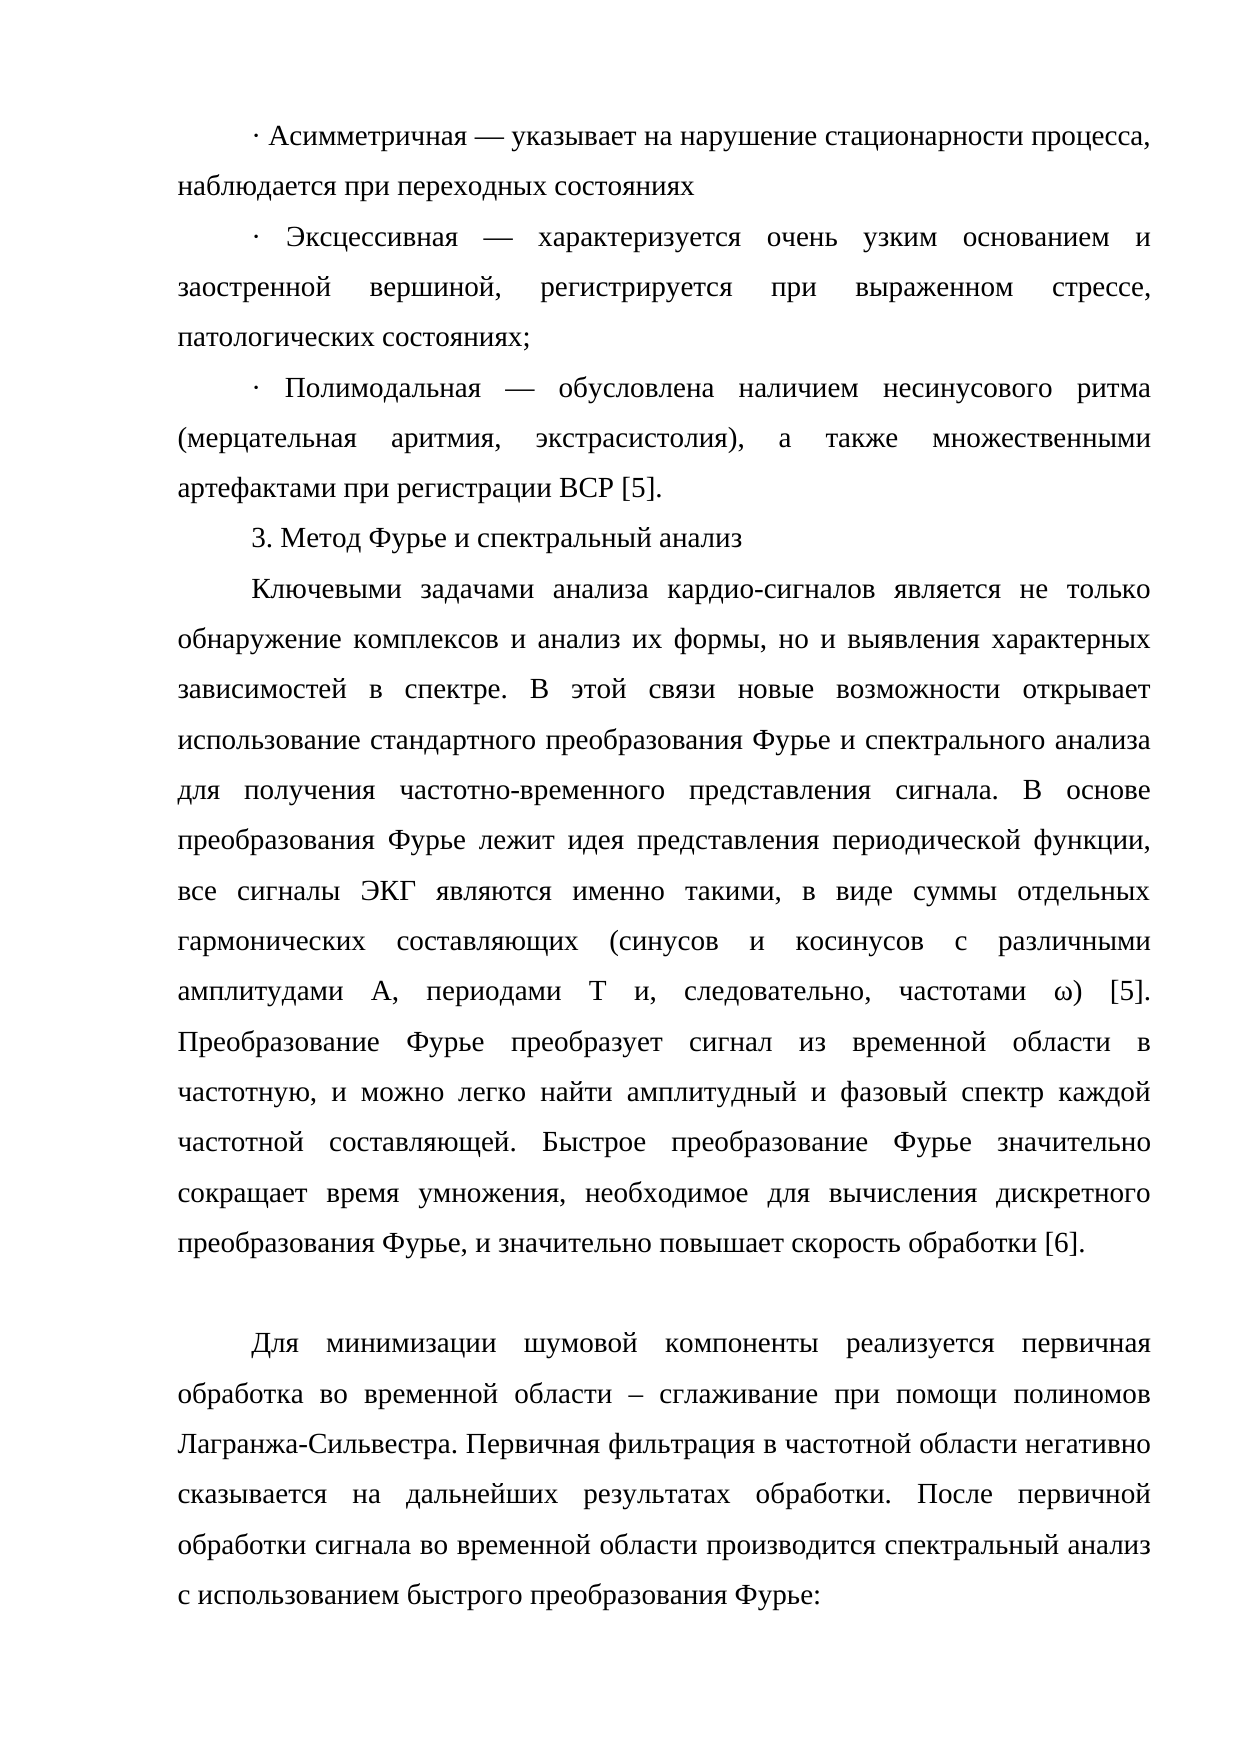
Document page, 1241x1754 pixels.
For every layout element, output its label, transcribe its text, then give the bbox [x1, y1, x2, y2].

text 3. Метод Фурье и спектральный анализ [177, 521, 1152, 554]
text Для минимизации шумовой компоненты реализуется первичная обработка во временной области – сглаживание при помощи полиномов Лагранжа-Сильвестра. Первичная фильтрация в частотной области негативно сказывается на дальнейших результатах обработки. После первичной обработки сигнала во временной области производится спектральный анализ с использованием быстрого преобразования Фурье: [177, 1326, 1152, 1611]
text · Эксцессивная — характеризуется очень узким основанием и заостренной вершиной, регистрируется при выраженном стрессе, патологических состояниях; [177, 219, 1152, 353]
text · Асимметричная — указывает на нарушение стационарности процесса, наблюдается при переходных состояниях [177, 118, 1152, 202]
text · Полимодальная — обусловлена наличием несинусового ритма (мерцательная аритмия, экстрасистолия), а также множественными артефактами при регистрации ВСР [5]. [177, 370, 1152, 504]
text Ключевыми задачами анализа кардио-сигналов является не только обнаружение комплексов и анализ их формы, но и выявления характерных зависимостей в спектре. В этой связи новые возможности открывает использование стандартного преобразования Фурье и спектрального анализа для получения частотно-временного представления сигнала. В основе преобразования Фурье лежит идея представления периодической функции, все сигналы ЭКГ являются именно такими, в виде суммы отдельных гармонических составляющих (синусов и косинусов с различными амплитудами A, периодами Т и, следовательно, частотами ω) [5]. Преобразование Фурье преобразует сигнал из временной области в частотную, и можно легко найти амплитудный и фазовый спектр каждой частотной составляющей. Быстрое преобразование Фурье значительно сокращает время умножения, необходимое для вычисления дискретного преобразования Фурье, и значительно повышает скорость обработки [6]. [177, 571, 1152, 1258]
